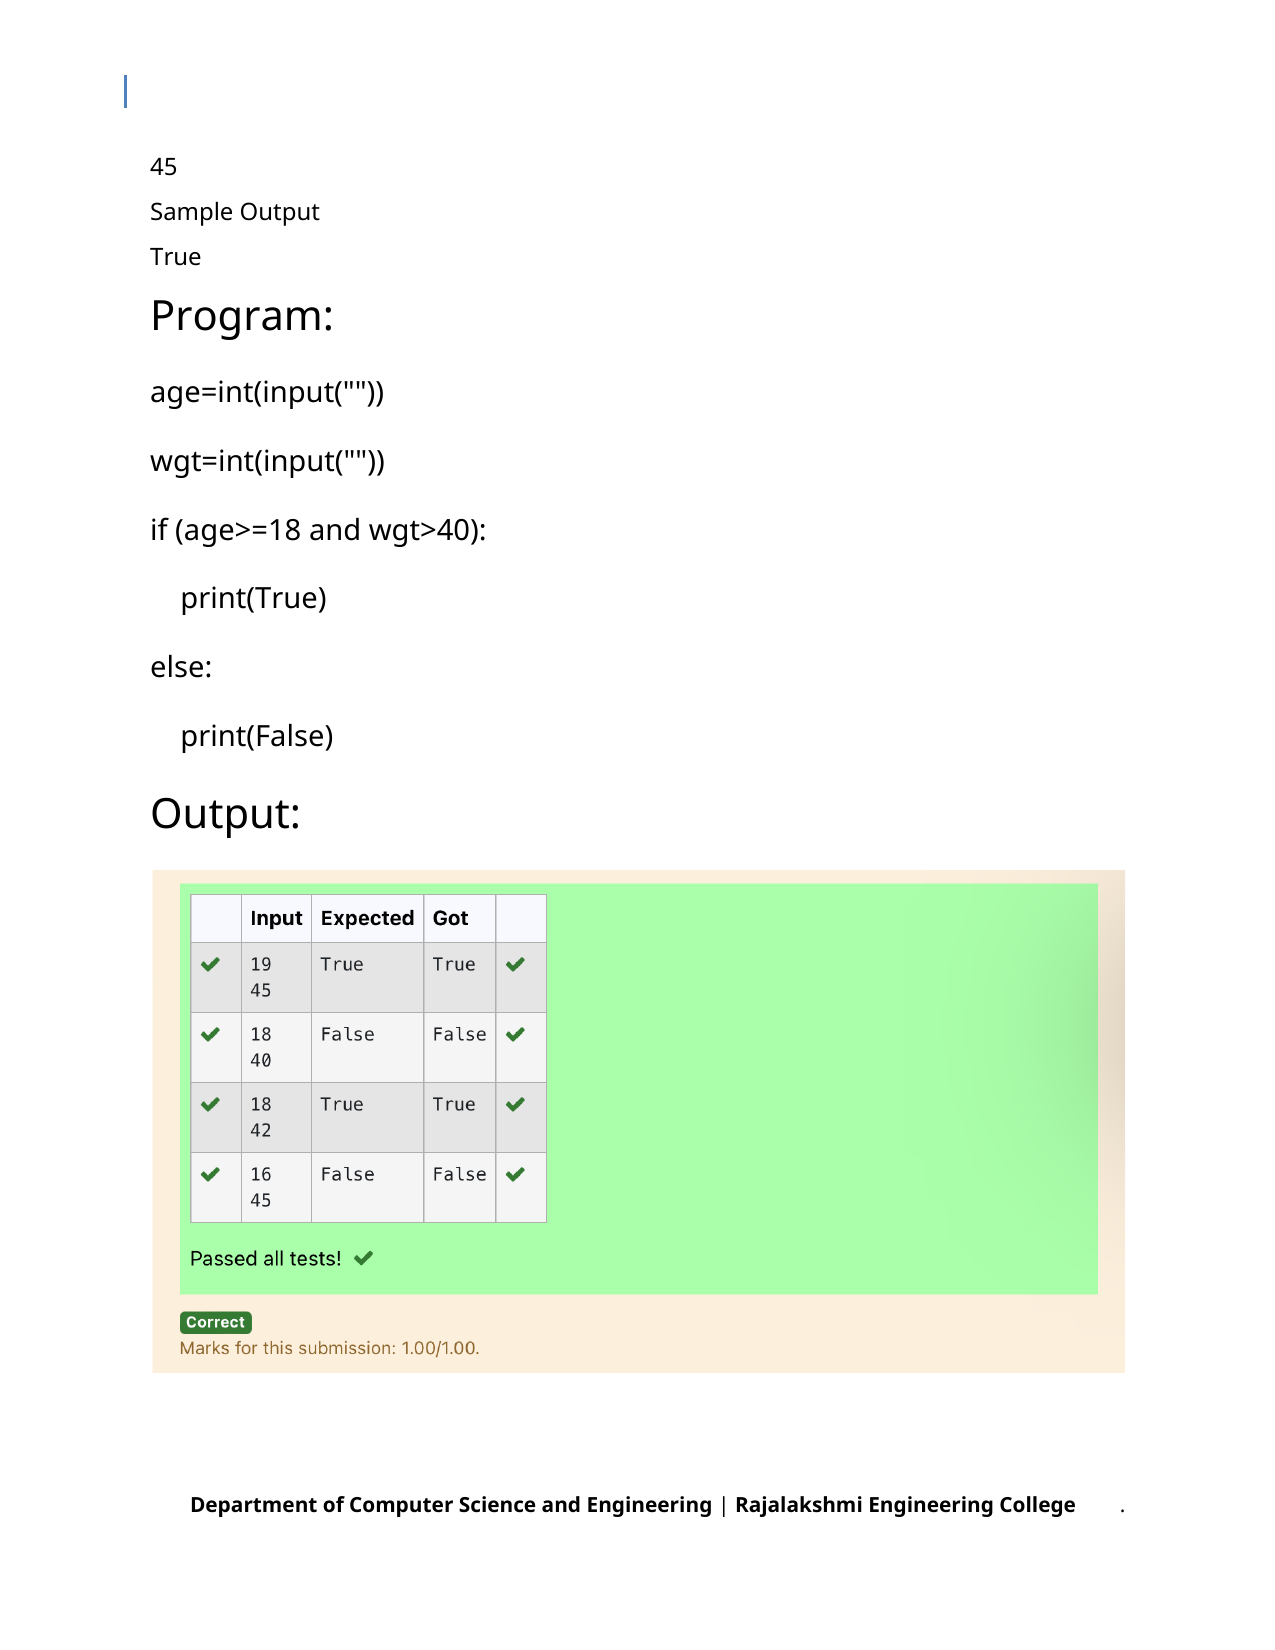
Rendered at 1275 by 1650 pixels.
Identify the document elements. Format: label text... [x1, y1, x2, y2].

text if (age>=18 and wgt>40): [150, 509, 1125, 549]
text print(False) [150, 716, 1125, 755]
text age=int(input("")) [150, 371, 1125, 411]
text True [150, 240, 1125, 273]
picture [150, 870, 1125, 1373]
text 45 [150, 150, 1125, 183]
text else: [150, 647, 1125, 686]
text Sample Output [150, 195, 1125, 228]
text wgt=int(input("")) [150, 440, 1125, 480]
text Output: [150, 784, 1125, 841]
text Program: [150, 285, 1125, 342]
text print(True) [150, 578, 1125, 617]
